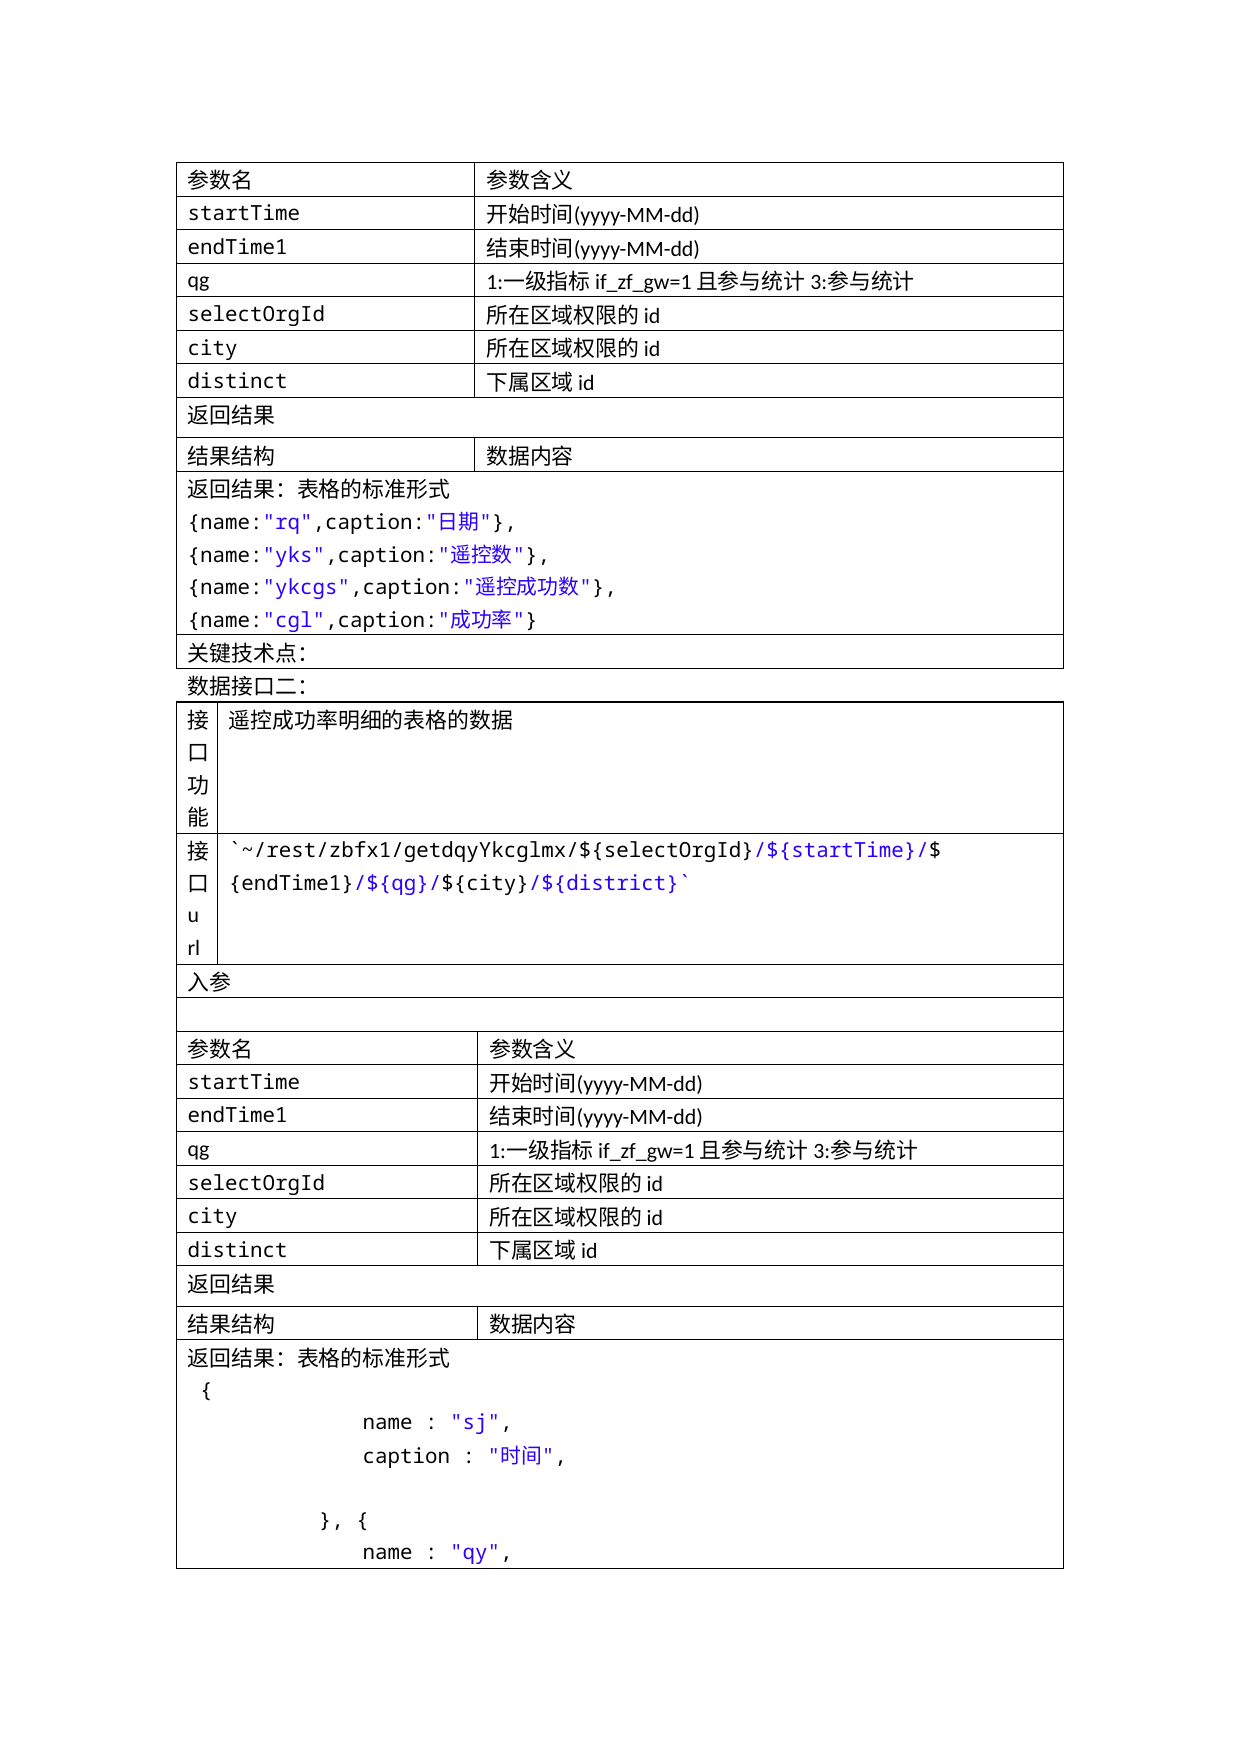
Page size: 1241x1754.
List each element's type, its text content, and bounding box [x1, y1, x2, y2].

table_cell 1:一级指标if_zf_gw=1且参与统计 3:参与统计 [475, 264, 1063, 296]
table_cell 所在区域权限的id [478, 1199, 1063, 1232]
table_cell selectOrgId [177, 297, 474, 330]
table_cell 结束时间(yyyy-MM-dd) [475, 230, 1063, 263]
table_cell selectOrgId [177, 1166, 477, 1198]
table_cell 入参 [177, 965, 1063, 997]
table_cell 下属区域id [478, 1233, 1063, 1265]
table_cell 返回结果：表格的标准形式 {name:"rq",caption:"日期"}, {name:"yks",caption:"遥控数"}, {name:"ykcgs",caption:"遥控成功数"}, {name:"cgl",caption:"成功率"} [177, 472, 1063, 634]
table_header 接口功能 [177, 703, 217, 832]
table_cell 结果结构 [177, 1307, 477, 1339]
table_cell endTime1 [177, 230, 474, 263]
table_cell 开始时间(yyyy-MM-dd) [478, 1065, 1063, 1098]
table_cell distinct [177, 1233, 477, 1265]
table_cell city [177, 331, 474, 363]
table_cell qg [177, 264, 474, 296]
table_cell 参数名 [177, 1032, 477, 1064]
table_cell 数据内容 [475, 438, 1063, 471]
table_header 遥控成功率明细的表格的数据 [218, 703, 1063, 832]
table_cell 所在区域权限的id [475, 297, 1063, 330]
table_cell `~/rest/zbfx1/getdqyYkcglmx/${selectOrgId}/${startTime}/${endTime1}/${qg}/${city}/${district}` [218, 834, 1063, 963]
table_cell 返回结果 [177, 1266, 1063, 1306]
table_cell 结果结构 [177, 438, 474, 471]
table_cell 下属区域id [475, 364, 1063, 397]
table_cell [177, 1340, 1063, 1568]
table_cell 返回结果 [177, 398, 1063, 437]
table_cell 所在区域权限的id [478, 1166, 1063, 1198]
table_cell 1:一级指标if_zf_gw=1且参与统计 3:参与统计 [478, 1132, 1063, 1165]
table_cell endTime1 [177, 1099, 477, 1131]
text 数据接口二： [187, 669, 1053, 701]
table_cell 所在区域权限的id [475, 331, 1063, 363]
table_cell [177, 998, 1063, 1031]
table_cell 数据内容 [478, 1307, 1063, 1339]
table_cell 参数含义 [478, 1032, 1063, 1064]
table_cell distinct [177, 364, 474, 397]
table_cell 开始时间(yyyy-MM-dd) [475, 197, 1063, 229]
table_cell 参数名 [177, 163, 474, 196]
table_cell 接口url [177, 834, 217, 963]
table_cell startTime [177, 1065, 477, 1098]
table_cell qg [177, 1132, 477, 1165]
table_cell 参数含义 [475, 163, 1063, 196]
table_cell 关键技术点： [177, 635, 1063, 668]
table_cell 结束时间(yyyy-MM-dd) [478, 1099, 1063, 1131]
table_cell startTime [177, 197, 474, 229]
table_cell city [177, 1199, 477, 1232]
